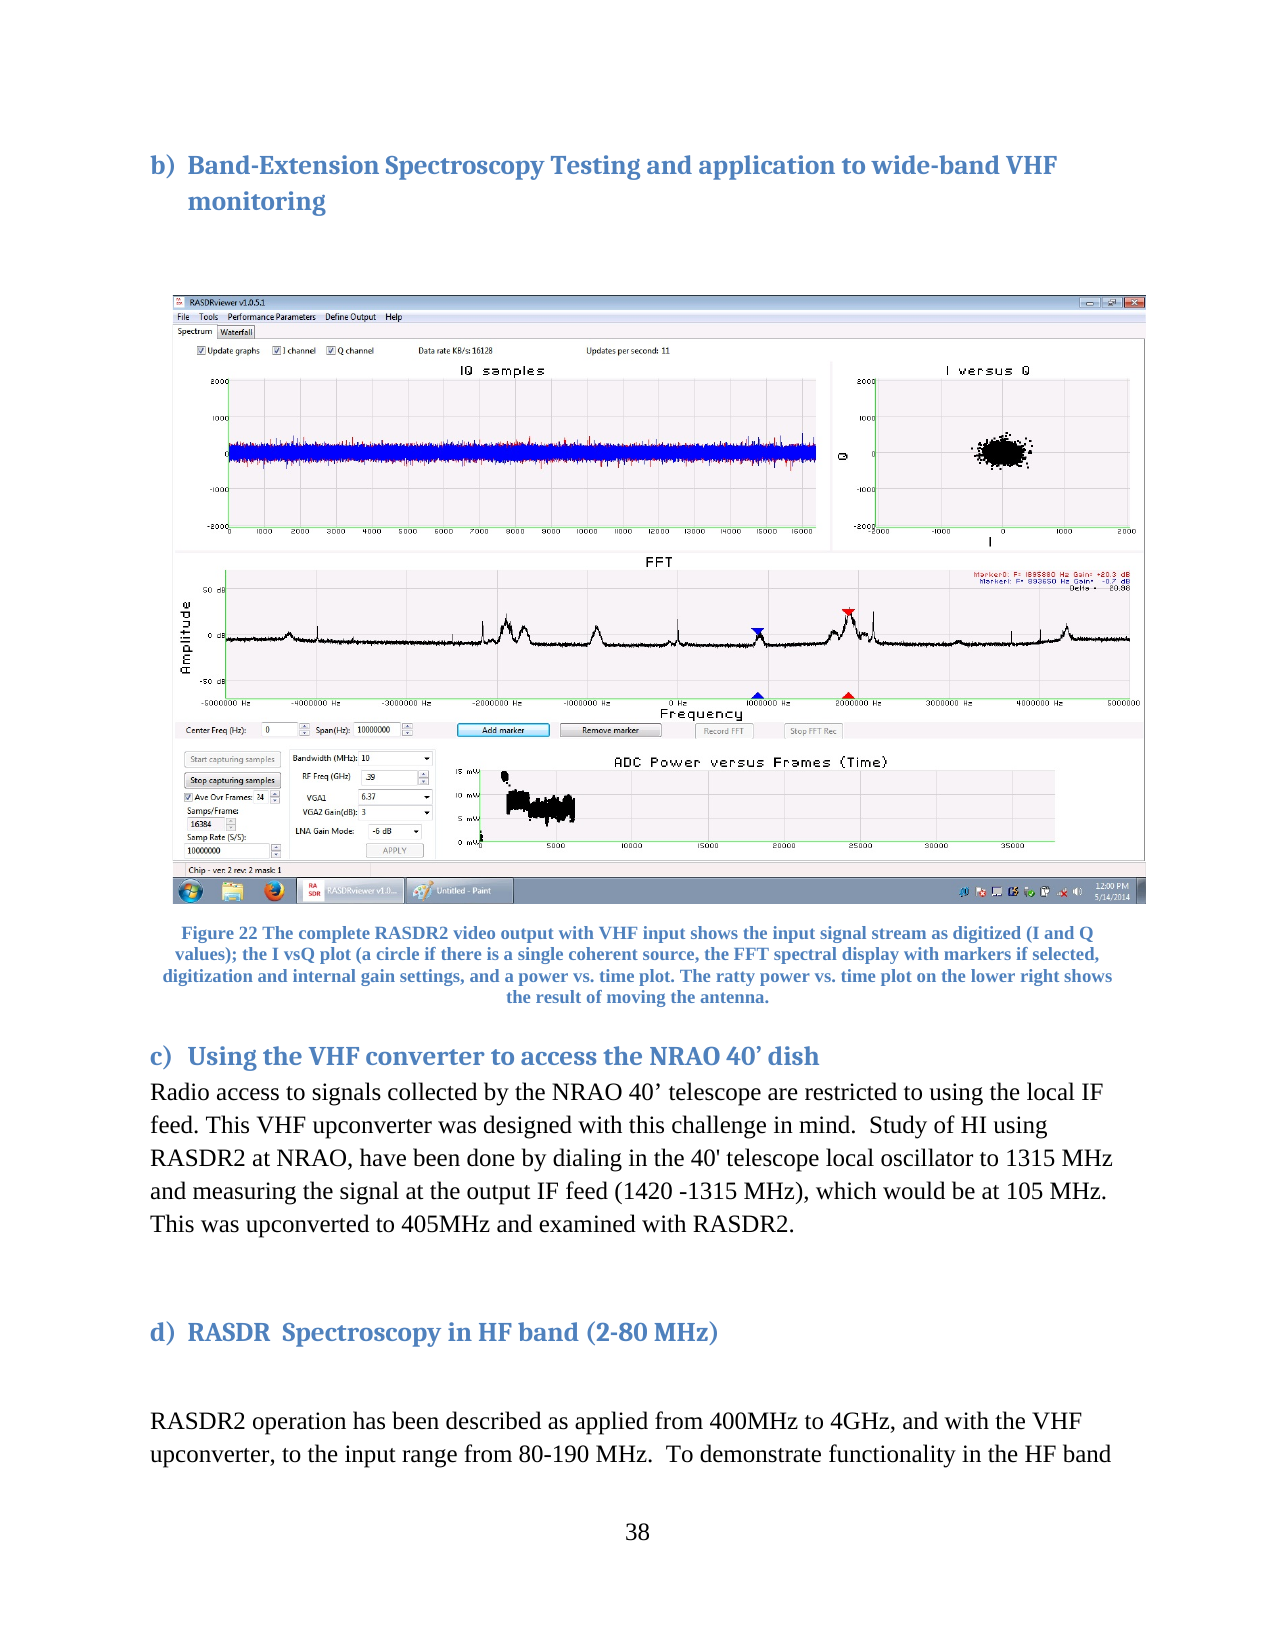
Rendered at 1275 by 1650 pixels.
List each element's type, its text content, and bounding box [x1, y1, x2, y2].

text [150, 1406, 1125, 1468]
text Radio access to signals collected by the NRAO 40’ telescope are restricted to using the local IF feed. This VHF upconverter was designed with this challenge in mind. Study of HI using RASDR2 at NRAO, have been done by dialing in the 40' telescope local oscillator to 1315 MHz and measuring the signal at the output IF feed (1420 -1315 MHz), which would be at 105 MHz. This was upconverted to 405MHz and examined with RASDR2. [150, 1077, 1125, 1238]
subtitle Using the VHF converter to access the NRAO 40’ dish [150, 1041, 1125, 1072]
subtitle RASDR Spectroscopy in HF band (2-80 MHz) [150, 1317, 1125, 1348]
subtitle Band-Extension Spectroscopy Testing and application to wide-band VHF monitoring [150, 150, 1125, 217]
